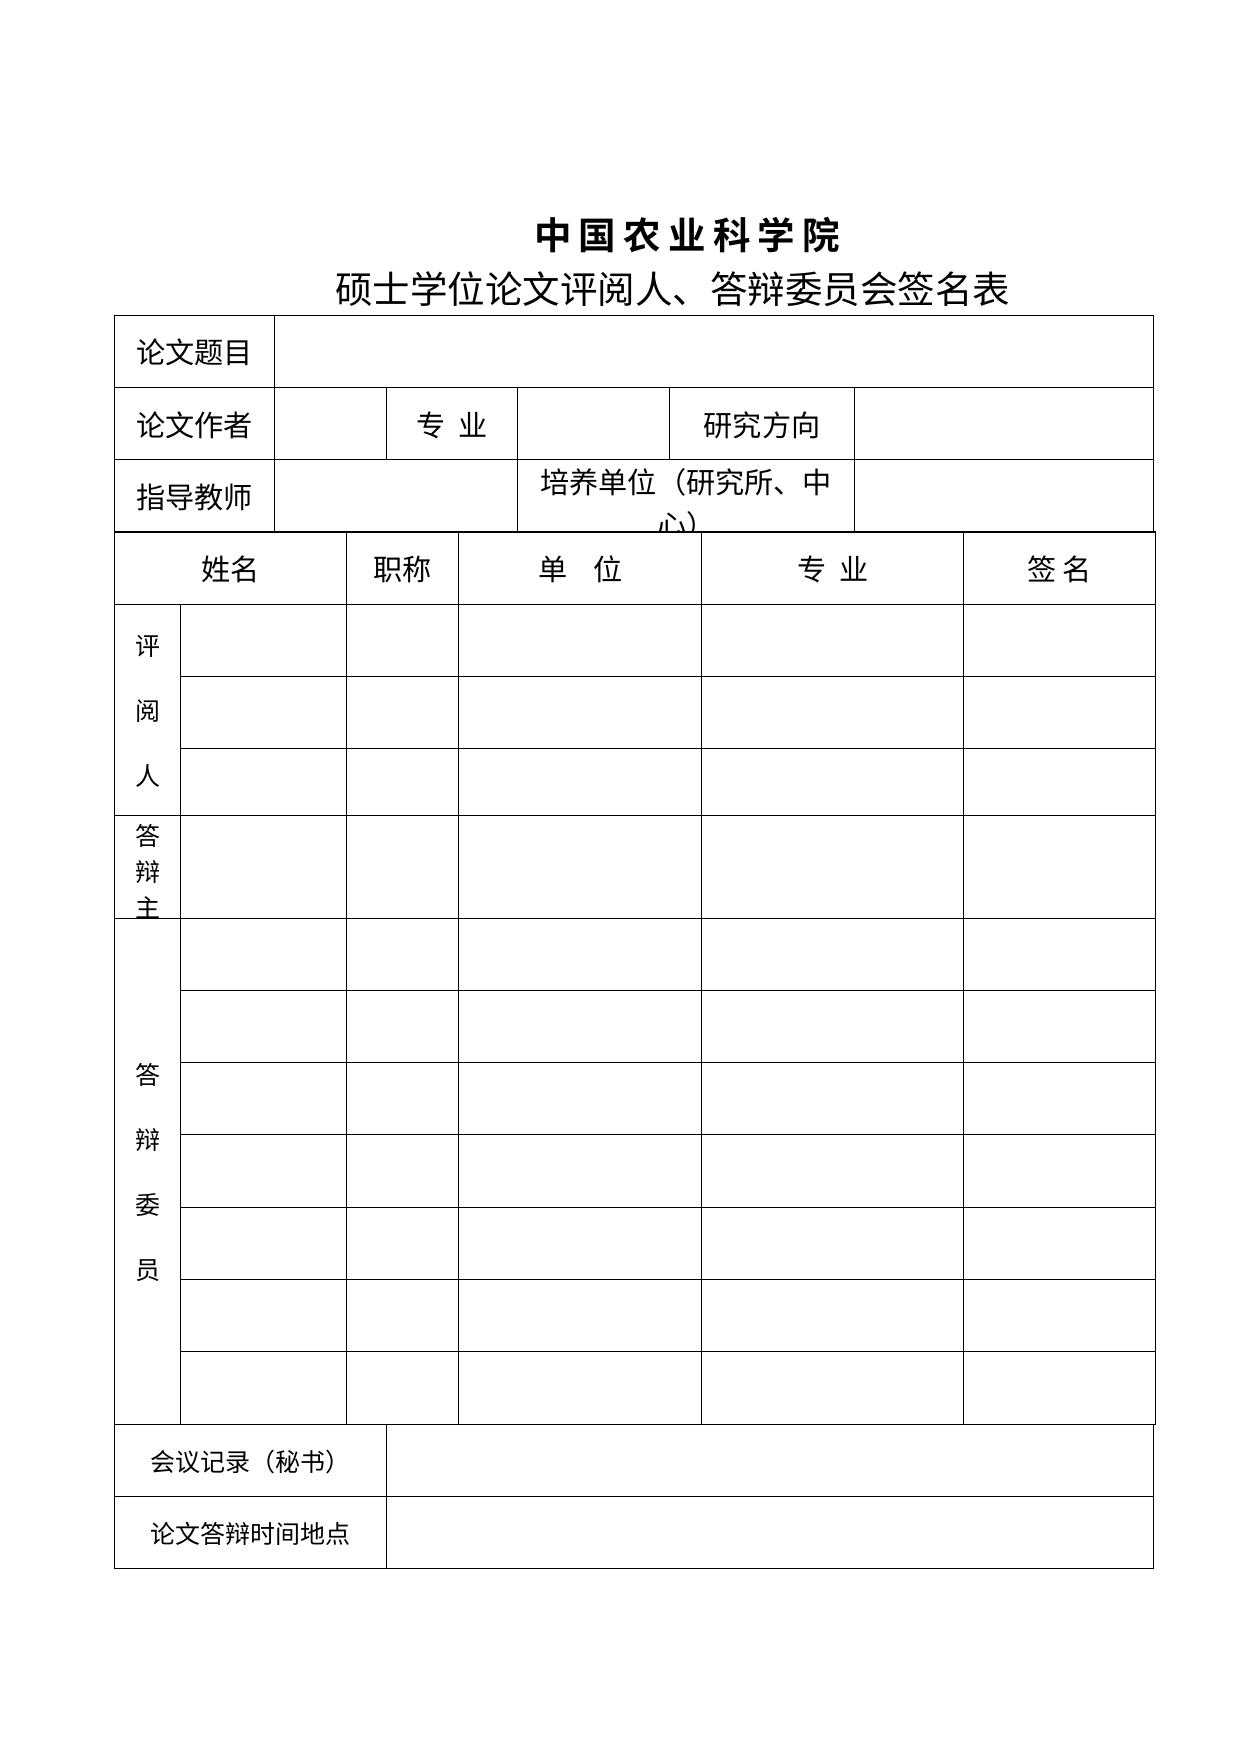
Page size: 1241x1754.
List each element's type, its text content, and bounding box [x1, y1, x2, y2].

table_cell [181, 677, 346, 748]
table_cell [387, 1425, 1153, 1496]
table_cell [964, 1280, 1155, 1351]
table_cell [347, 1208, 458, 1279]
table_cell 指导教师 [115, 460, 274, 531]
table_cell [459, 1135, 701, 1207]
table_cell 论文答辩时间地点 [115, 1497, 386, 1568]
table_cell [964, 605, 1155, 676]
table_cell 会议记录（秘书） [115, 1425, 386, 1496]
table_cell [181, 991, 346, 1062]
table_cell 专 业 [702, 533, 963, 604]
table_cell [702, 1280, 963, 1351]
table_cell [181, 1135, 346, 1207]
table_header [275, 316, 1153, 387]
table_cell [181, 749, 346, 815]
table_cell [855, 460, 1153, 531]
table_header 论文题目 [115, 316, 274, 387]
table_cell [702, 605, 963, 676]
table_cell [347, 1280, 458, 1351]
table_cell [702, 991, 963, 1062]
table_cell [459, 605, 701, 676]
table_cell [347, 1135, 458, 1207]
table_cell 单 位 [459, 533, 701, 604]
table_cell [855, 388, 1153, 459]
table_cell [347, 749, 458, 815]
table_cell [702, 919, 963, 990]
table_cell [459, 991, 701, 1062]
table_cell [702, 749, 963, 815]
table_cell [181, 919, 346, 990]
table_cell [702, 1352, 963, 1423]
table_cell [459, 816, 701, 917]
table_cell 职称 [347, 533, 458, 604]
table_cell [347, 991, 458, 1062]
table_cell [964, 991, 1155, 1062]
table_cell [459, 677, 701, 748]
table_cell [347, 1063, 458, 1134]
table_cell [702, 1063, 963, 1134]
table_cell [702, 1208, 963, 1279]
table_cell [181, 1280, 346, 1351]
table_cell [459, 749, 701, 815]
table_cell 签 名 [964, 533, 1155, 604]
table_cell [459, 919, 701, 990]
table_cell 评 阅 人 [115, 605, 180, 815]
table_cell [347, 677, 458, 748]
table_cell [181, 605, 346, 676]
table_cell 专 业 [387, 388, 517, 459]
table_cell [347, 816, 458, 917]
table_cell [181, 1208, 346, 1279]
table_cell [347, 919, 458, 990]
table_cell 研究方向 [670, 388, 854, 459]
table_cell [964, 919, 1155, 990]
table_cell [964, 677, 1155, 748]
table_cell [702, 1135, 963, 1207]
table_cell 姓名 [115, 533, 346, 604]
table_cell [964, 749, 1155, 815]
table_cell [702, 816, 963, 917]
table_cell [459, 1208, 701, 1279]
table_cell [964, 1352, 1155, 1423]
table_cell [459, 1280, 701, 1351]
table_cell [347, 1352, 458, 1423]
table_cell [702, 677, 963, 748]
table_cell [964, 1135, 1155, 1207]
table_cell 论文作者 [115, 388, 274, 459]
table_cell [964, 1063, 1155, 1134]
table_cell [964, 1208, 1155, 1279]
table_cell [275, 460, 517, 531]
table_cell [964, 816, 1155, 917]
table_cell [518, 388, 669, 459]
table_cell [275, 388, 386, 459]
text 硕士学位论文评阅人、答辩委员会签名表 [177, 260, 1092, 314]
table_cell 答辩 主席 [115, 816, 180, 917]
table_cell [387, 1497, 1153, 1568]
table_cell 答 辩 委 员 [115, 919, 180, 1423]
table_cell [181, 816, 346, 917]
table_cell 培养单位（研究所、中心） [518, 460, 854, 531]
table_cell [181, 1352, 346, 1423]
table_cell [181, 1063, 346, 1134]
table_cell [347, 605, 458, 676]
text 中国农业科学院 [177, 206, 1092, 260]
table_cell [459, 1063, 701, 1134]
table_cell [459, 1352, 701, 1423]
